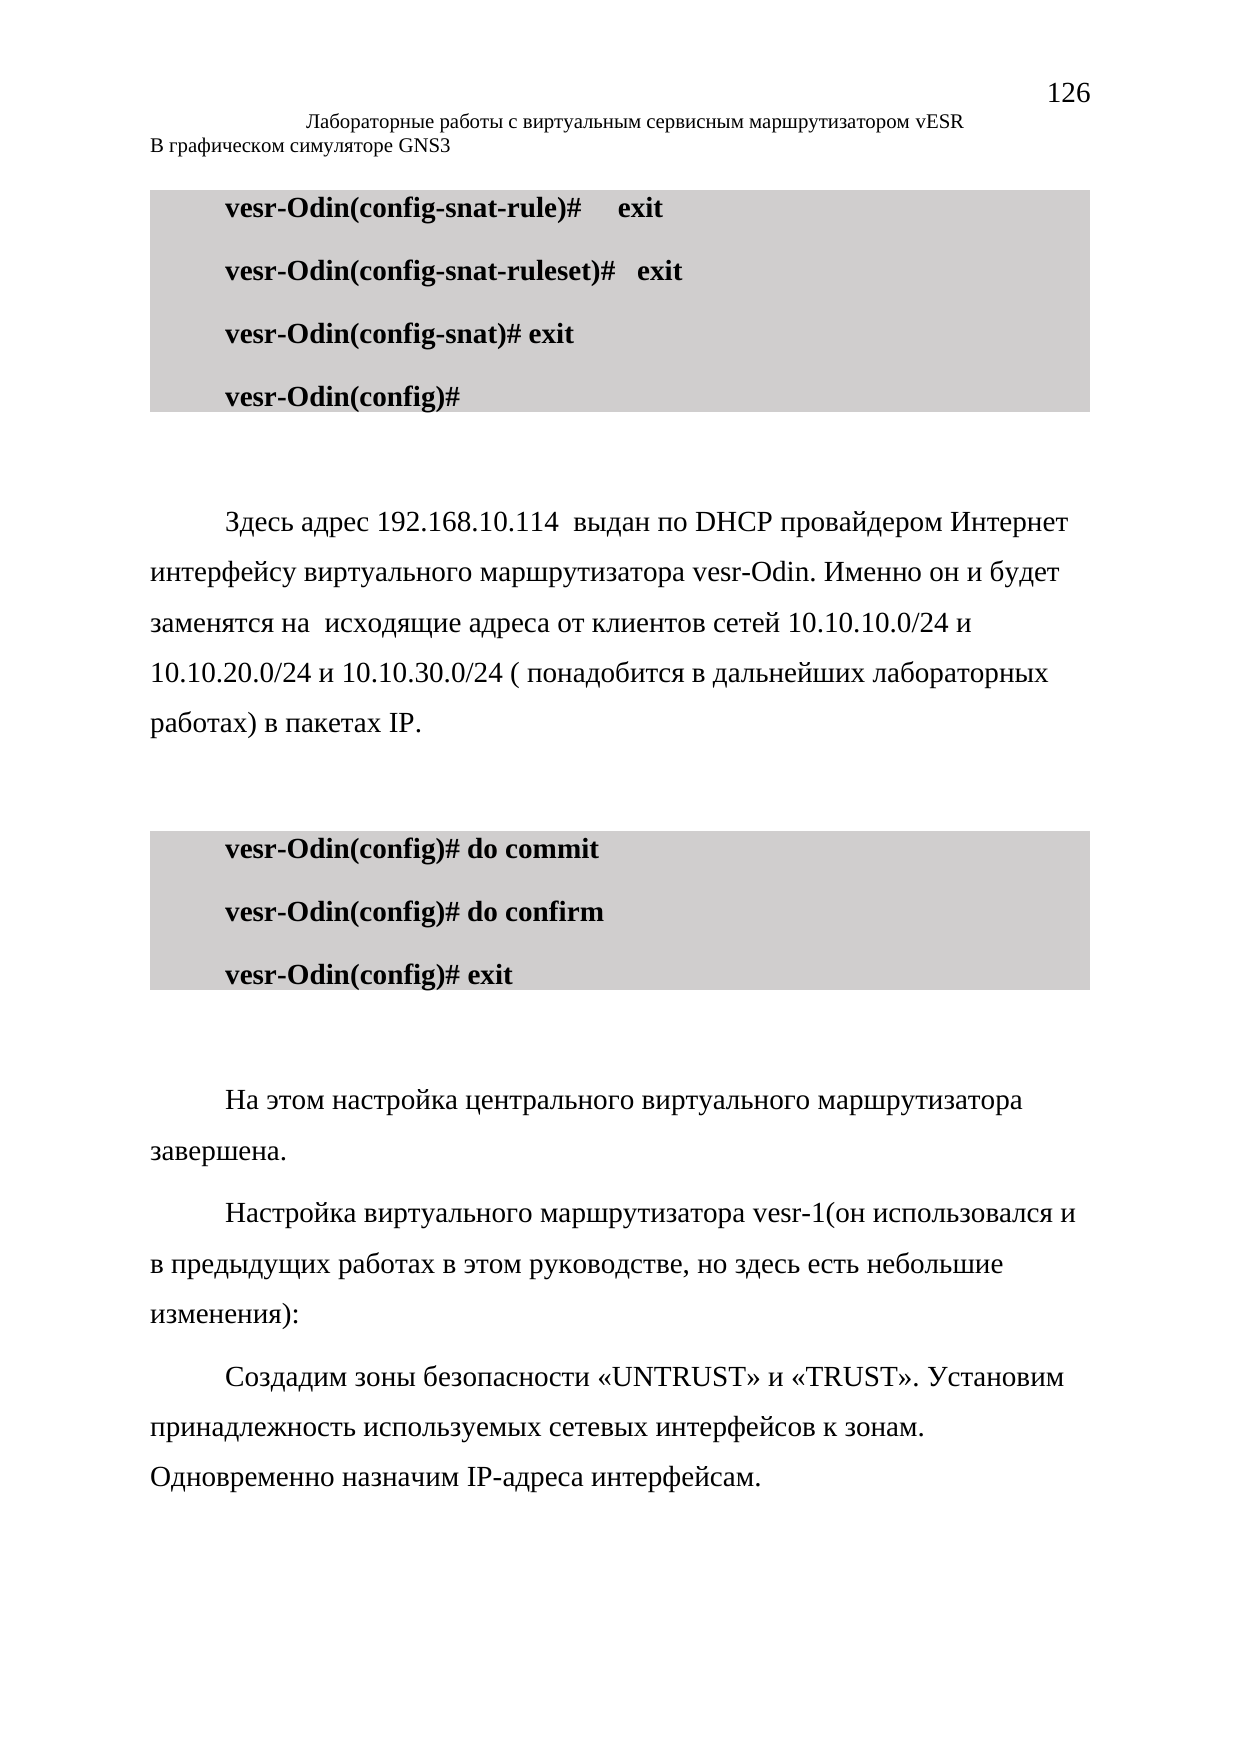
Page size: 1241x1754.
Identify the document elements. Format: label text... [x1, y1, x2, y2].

text vesr-Odin(config)# exit [150, 957, 1090, 990]
text Создадим зоны безопасности «UNTRUST» и «TRUST». Установим принадлежность используемых сетевых интерфейсов к зонам. Одновременно назначим IP-адреса интерфейсам. [150, 1359, 1090, 1493]
text На этом настройка центрального виртуального маршрутизатора завершена. [150, 1082, 1090, 1166]
text vesr-Odin(config)# do commit [150, 831, 1090, 865]
text vesr-Odin(config)# [150, 379, 1090, 412]
text vesr-Odin(config-snat)# exit [150, 316, 1090, 349]
text Здесь адрес 192.168.10.114 выдан по DHCP провайдером Интернет интерфейсу виртуального маршрутизатора vesr-Odin. Именно он и будет заменятся на исходящие адреса от клиентов сетей 10.10.10.0/24 и 10.10.20.0/24 и 10.10.30.0/24 ( понадобится в дальнейших лабораторных работах) в пакетах IP. [150, 504, 1090, 739]
text Настройка виртуального маршрутизатора vesr-1(он использовался и в предыдущих работах в этом руководстве, но здесь есть небольшие изменения): [150, 1196, 1090, 1330]
text vesr-Odin(config-snat-rule)# exit [150, 190, 1090, 224]
text vesr-Odin(config)# do confirm [150, 894, 1090, 927]
text vesr-Odin(config-snat-ruleset)# exit [150, 253, 1090, 287]
